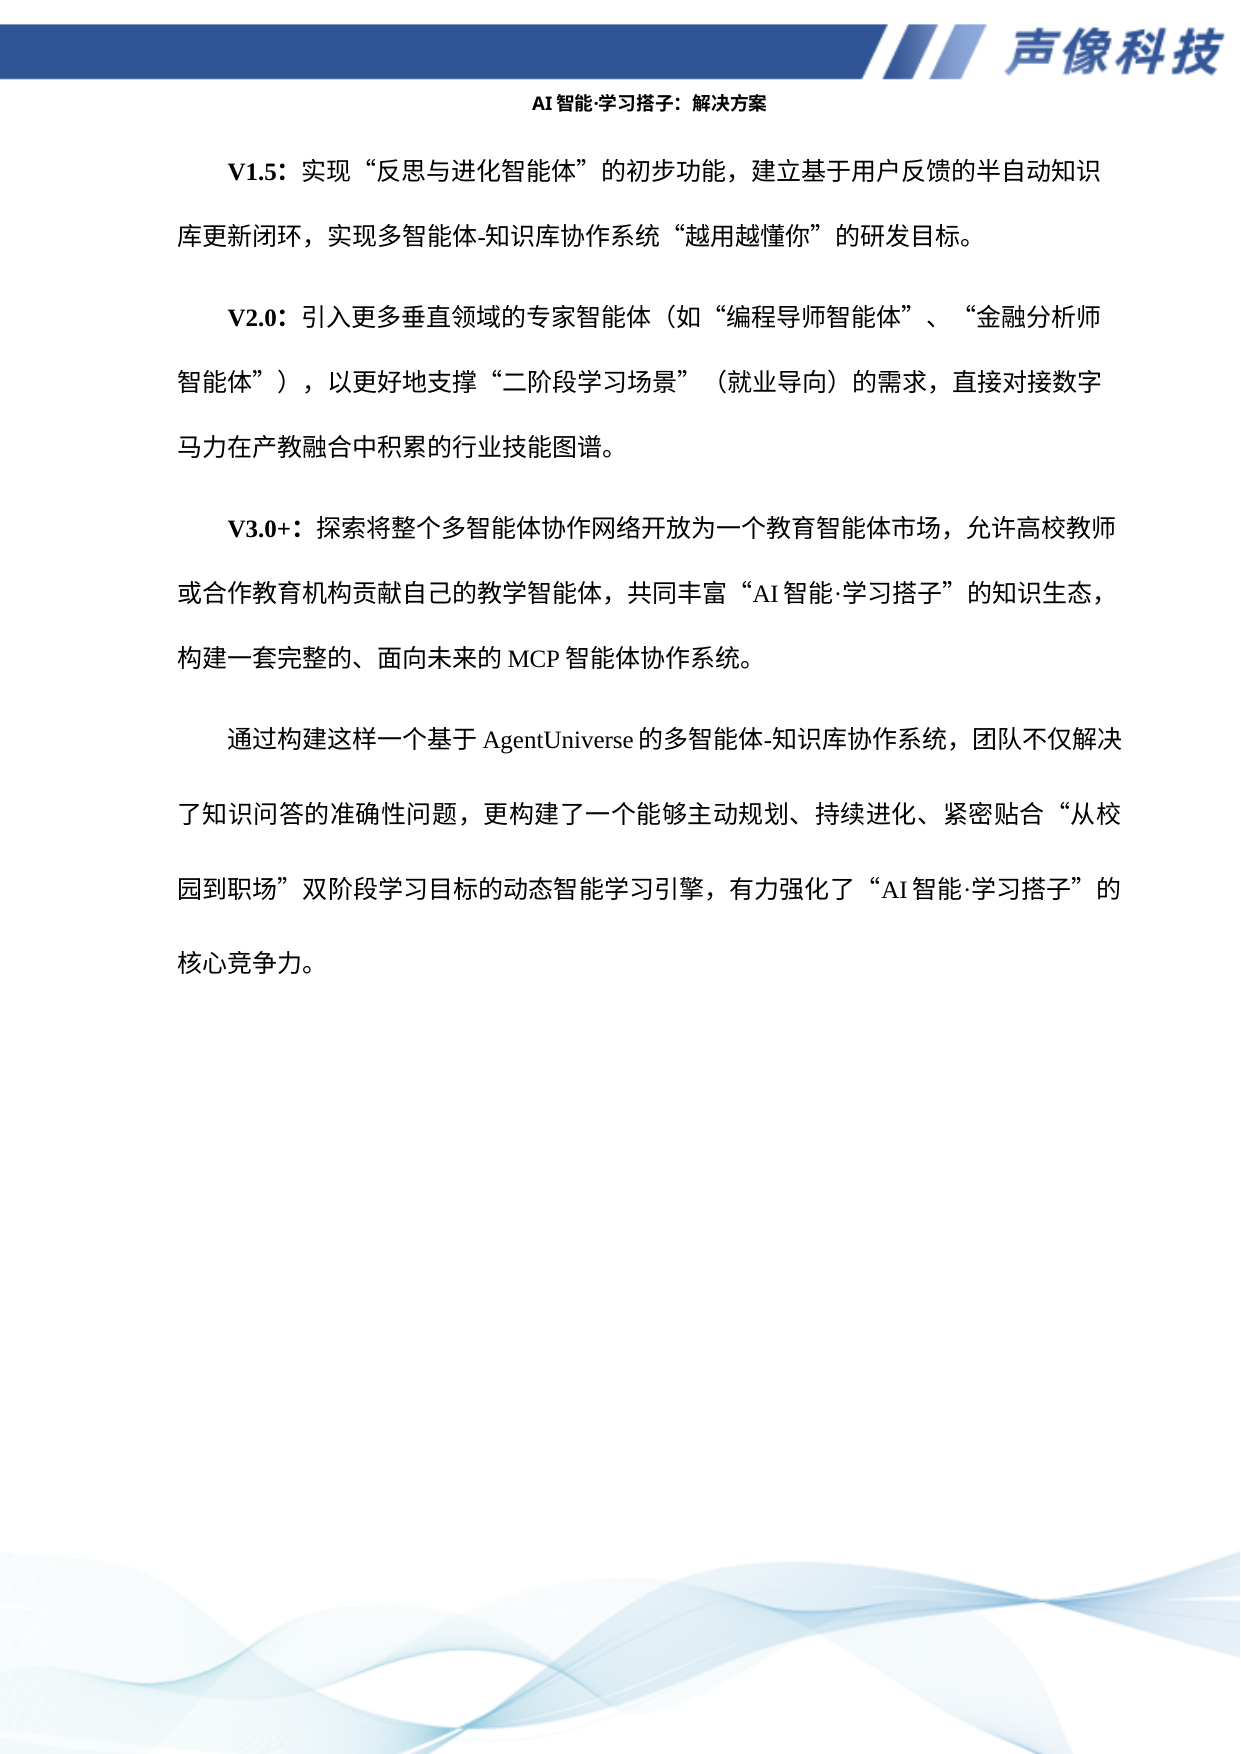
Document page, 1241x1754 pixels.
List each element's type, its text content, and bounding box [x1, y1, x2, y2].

text V1.5：实现“反思与进化智能体”的初步功能，建立基于用户反馈的半自动知识库更新闭环，实现多智能体-知识库协作系统“越用越懂你”的研发目标。 [177, 137, 1122, 267]
text V3.0+：探索将整个多智能体协作网络开放为一个教育智能体市场，允许高校教师或合作教育机构贡献自己的教学智能体，共同丰富“AI智能·学习搭子”的知识生态，构建一套完整的、面向未来的MCP智能体协作系统。 [177, 494, 1122, 689]
text V2.0：引入更多垂直领域的专家智能体（如“编程导师智能体”、“金融分析师智能体”），以更好地支撑“二阶段学习场景”（就业导向）的需求，直接对接数字马力在产教融合中积累的行业技能图谱。 [177, 283, 1122, 478]
text 通过构建这样一个基于AgentUniverse的多智能体-知识库协作系统，团队不仅解决了知识问答的准确性问题，更构建了一个能够主动规划、持续进化、紧密贴合“从校园到职场”双阶段学习目标的动态智能学习引擎，有力强化了“AI智能·学习搭子”的核心竞争力。 [177, 705, 1122, 994]
picture [0, 0, 1241, 1754]
